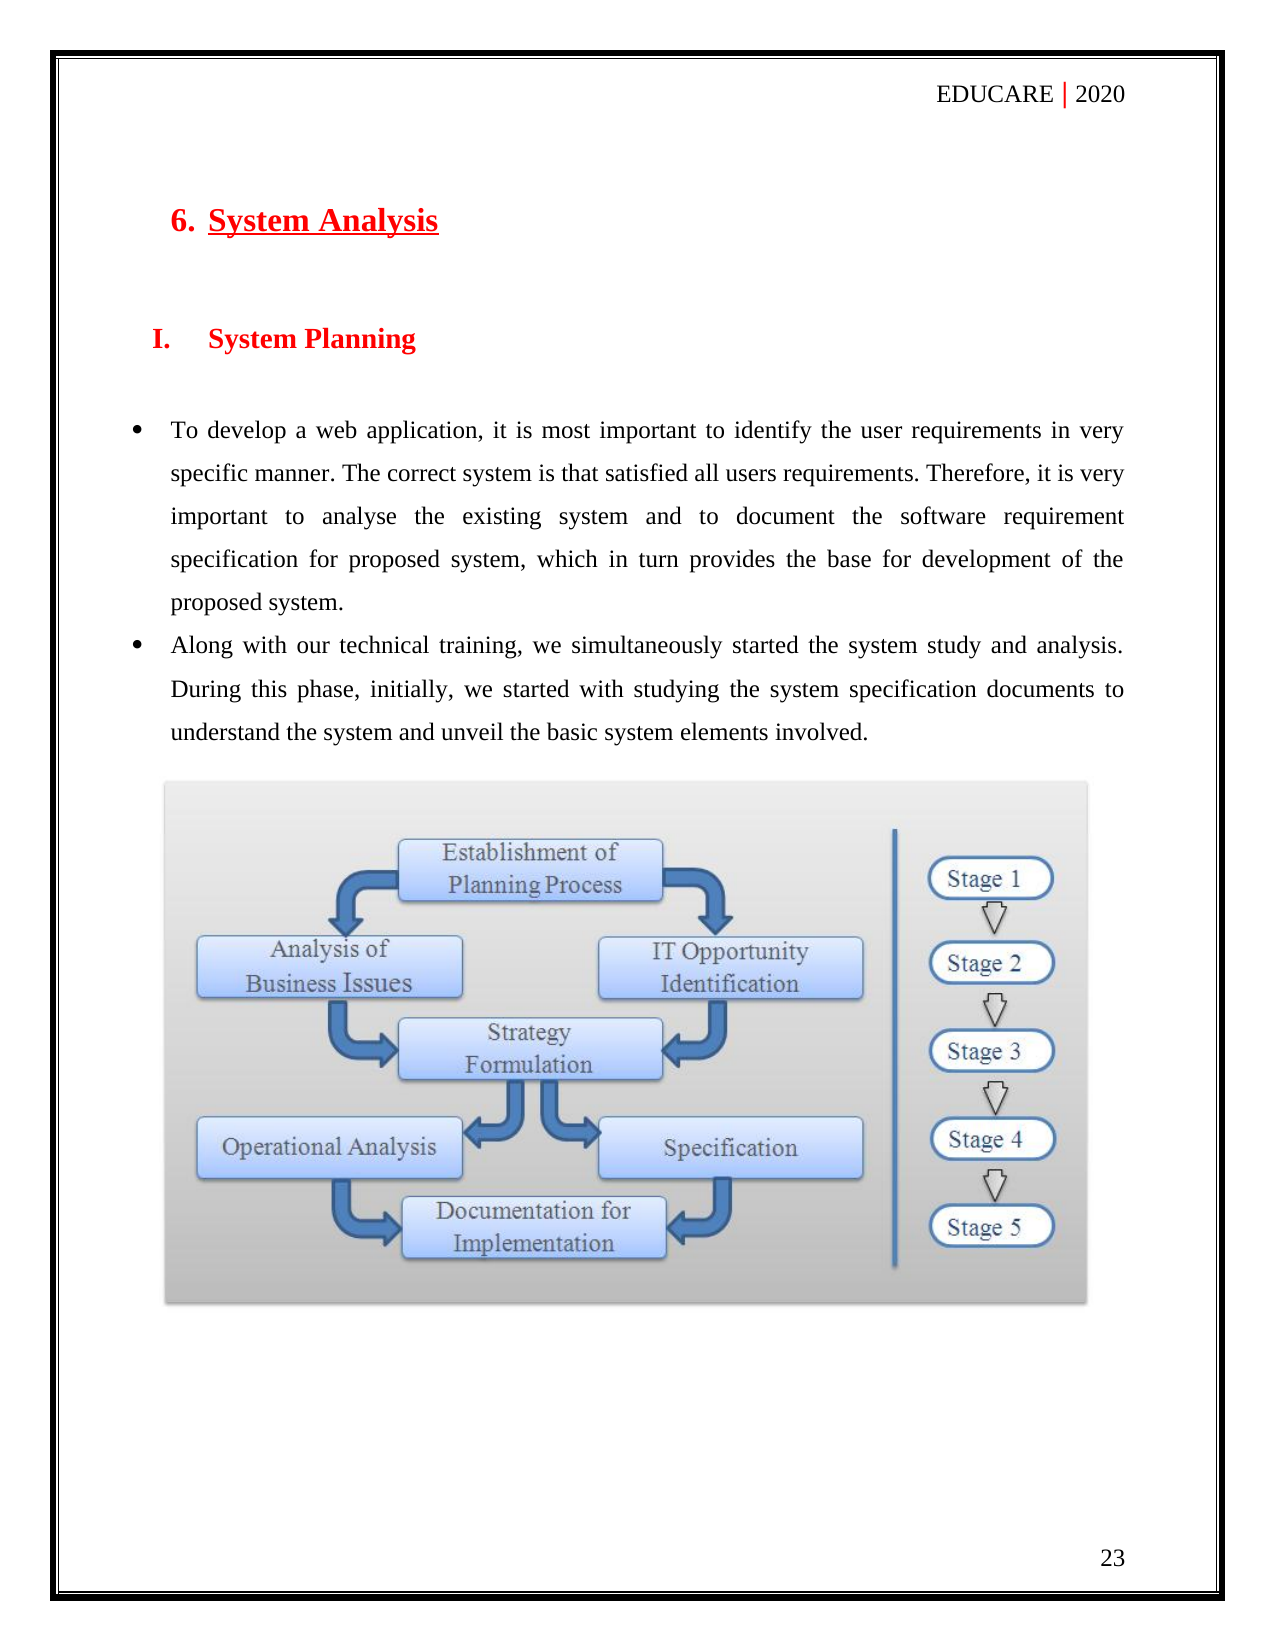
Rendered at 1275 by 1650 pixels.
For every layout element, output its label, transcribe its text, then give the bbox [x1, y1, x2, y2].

list To develop a web application, it is most important to identify the user requirements in very specific manner. The correct system is that satisfied all users requirements. Therefore, it is very important to analyse the existing system and to document the software requirement specification for proposed system, which in turn provides the base for development of the proposed system. [133, 415, 1125, 616]
picture [158, 776, 1099, 1313]
subtitle System Analysis [170, 200, 1125, 238]
list Along with our technical training, we simultaneously started the system study and analysis. During this phase, initially, we started with studying the system specification documents to understand the system and unveil the basic system elements involved. [133, 631, 1125, 746]
subtitle System Planning [170, 321, 1125, 355]
